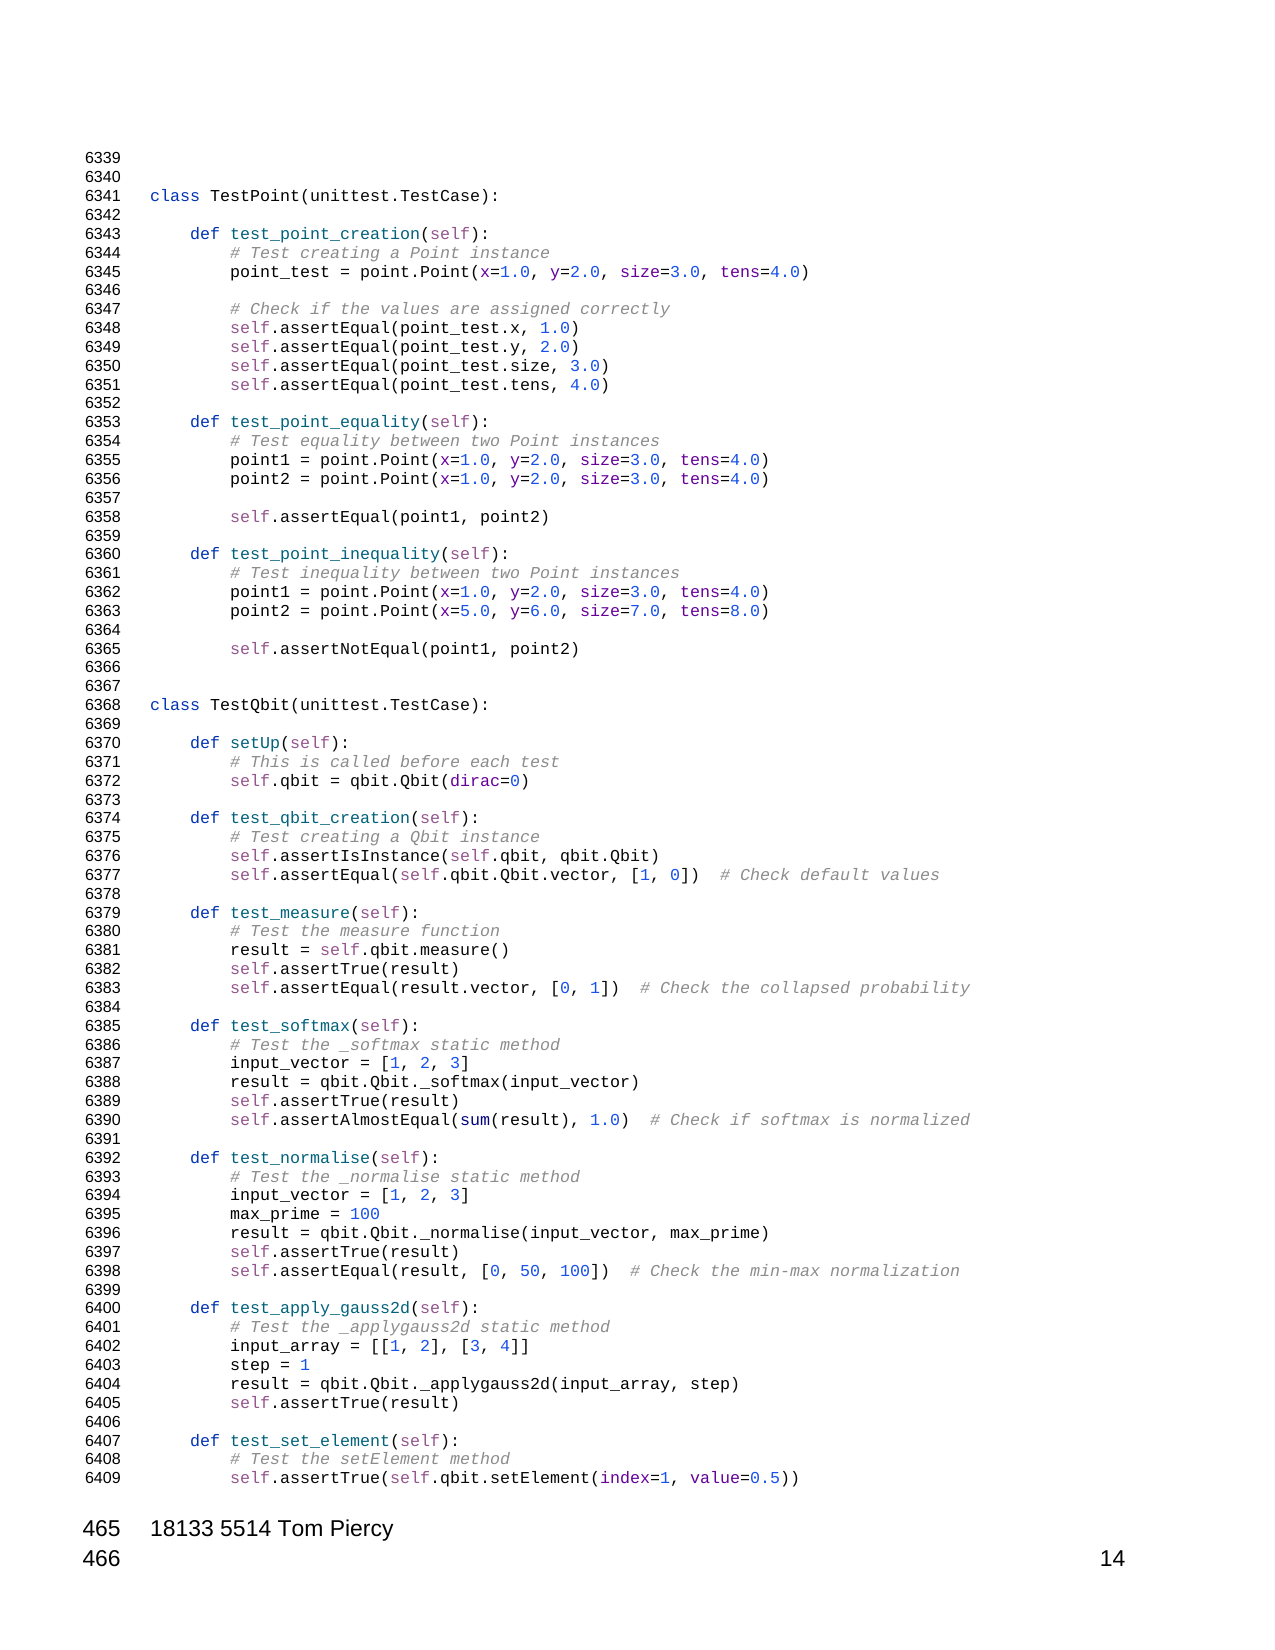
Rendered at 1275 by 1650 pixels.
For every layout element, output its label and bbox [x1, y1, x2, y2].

picture [283, 909, 289, 918]
picture [353, 1437, 359, 1446]
text [150, 150, 1125, 1489]
picture [323, 1022, 329, 1031]
picture [301, 1022, 309, 1031]
picture [313, 1154, 319, 1163]
